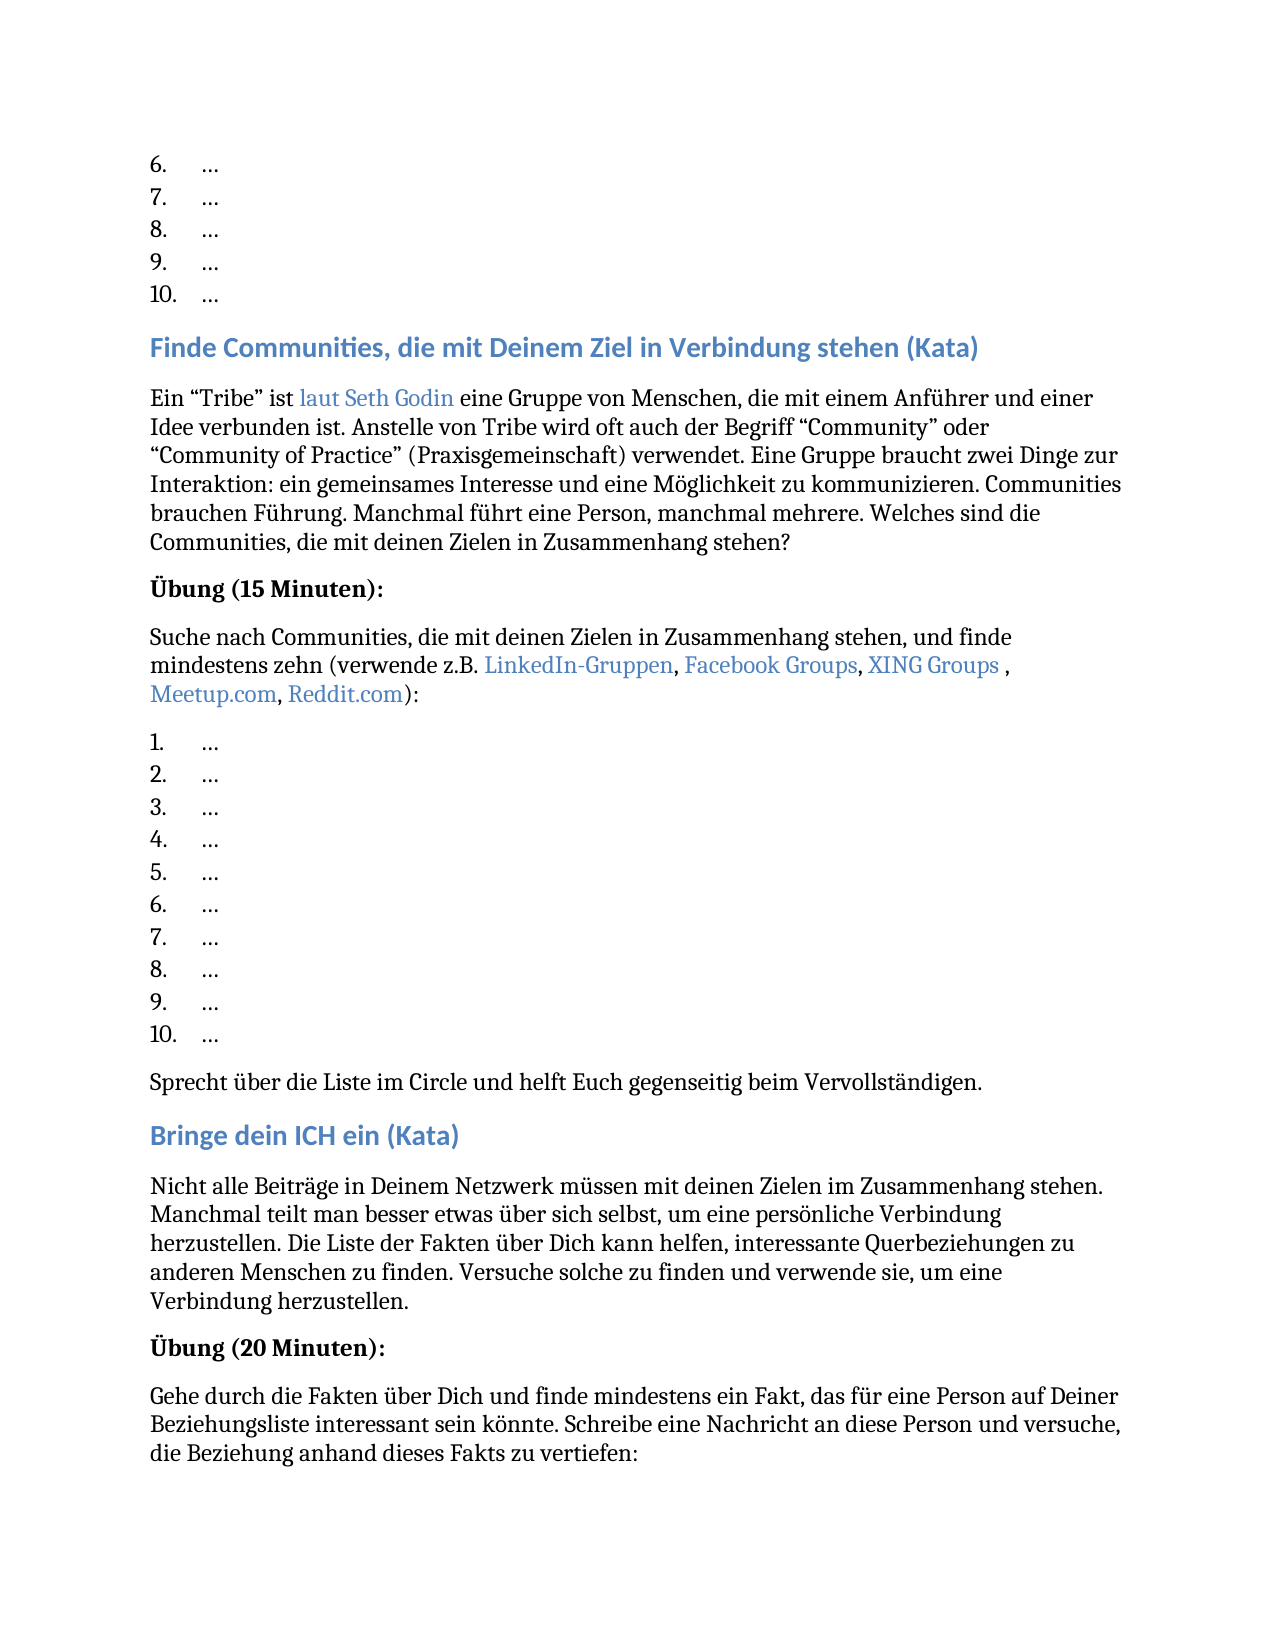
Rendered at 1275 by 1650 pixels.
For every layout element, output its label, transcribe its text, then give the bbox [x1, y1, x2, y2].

subtitle Finde Communities, die mit Deinem Ziel in Verbindung stehen (Kata) [150, 329, 1125, 365]
list … [150, 150, 1125, 179]
text Sprecht über die Liste im Circle und helft Euch gegenseitig beim Vervollständigen. [150, 1068, 1125, 1096]
list … [150, 890, 1125, 919]
text Übung (15 Minuten): [150, 575, 1125, 604]
text Übung (20 Minuten): [150, 1334, 1125, 1363]
list … [150, 988, 1125, 1016]
text Suche nach Communities, die mit deinen Zielen in Zusammenhang stehen, und finde mindestens zehn (verwende z.B. LinkedIn-Gruppen, Facebook Groups, XING Groups , Meetup.com, Reddit.com): [150, 623, 1125, 709]
list … [150, 793, 1125, 821]
text Gehe durch die Fakten über Dich und finde mindestens ein Fakt, das für eine Person auf Deiner Beziehungsliste interessant sein könnte. Schreibe eine Nachricht an diese Person und versuche, die Beziehung anhand dieses Fakts zu vertiefen: [150, 1382, 1125, 1468]
list … [150, 280, 1125, 309]
list … [150, 760, 1125, 789]
text Nicht alle Beiträge in Deinem Netzwerk müssen mit deinen Zielen im Zusammenhang stehen. Manchmal teilt man besser etwas über sich selbst, um eine persönliche Verbindung herzustellen. Die Liste der Fakten über Dich kann helfen, interessante Querbeziehungen zu anderen Menschen zu finden. Versuche solche zu finden und verwende sie, um eine Verbindung herzustellen. [150, 1172, 1125, 1315]
list … [150, 247, 1125, 276]
list … [150, 923, 1125, 951]
list … [150, 728, 1125, 756]
list … [150, 215, 1125, 244]
list … [150, 1020, 1125, 1049]
list … [150, 182, 1125, 211]
subtitle Bringe dein ICH ein (Kata) [150, 1117, 1125, 1153]
list … [150, 955, 1125, 984]
text Ein “Tribe” ist laut Seth Godin eine Gruppe von Menschen, die mit einem Anführer und einer Idee verbunden ist. Anstelle von Tribe wird oft auch der Begriff “Community” oder “Community of Practice” (Praxisgemeinschaft) verwendet. Eine Gruppe braucht zwei Dinge zur Interaktion: ein gemeinsames Interesse und eine Möglichkeit zu kommunizieren. Communities brauchen Führung. Manchmal führt eine Person, manchmal mehrere. Welches sind die Communities, die mit deinen Zielen in Zusammenhang stehen? [150, 384, 1125, 556]
list … [150, 858, 1125, 886]
list … [150, 825, 1125, 854]
